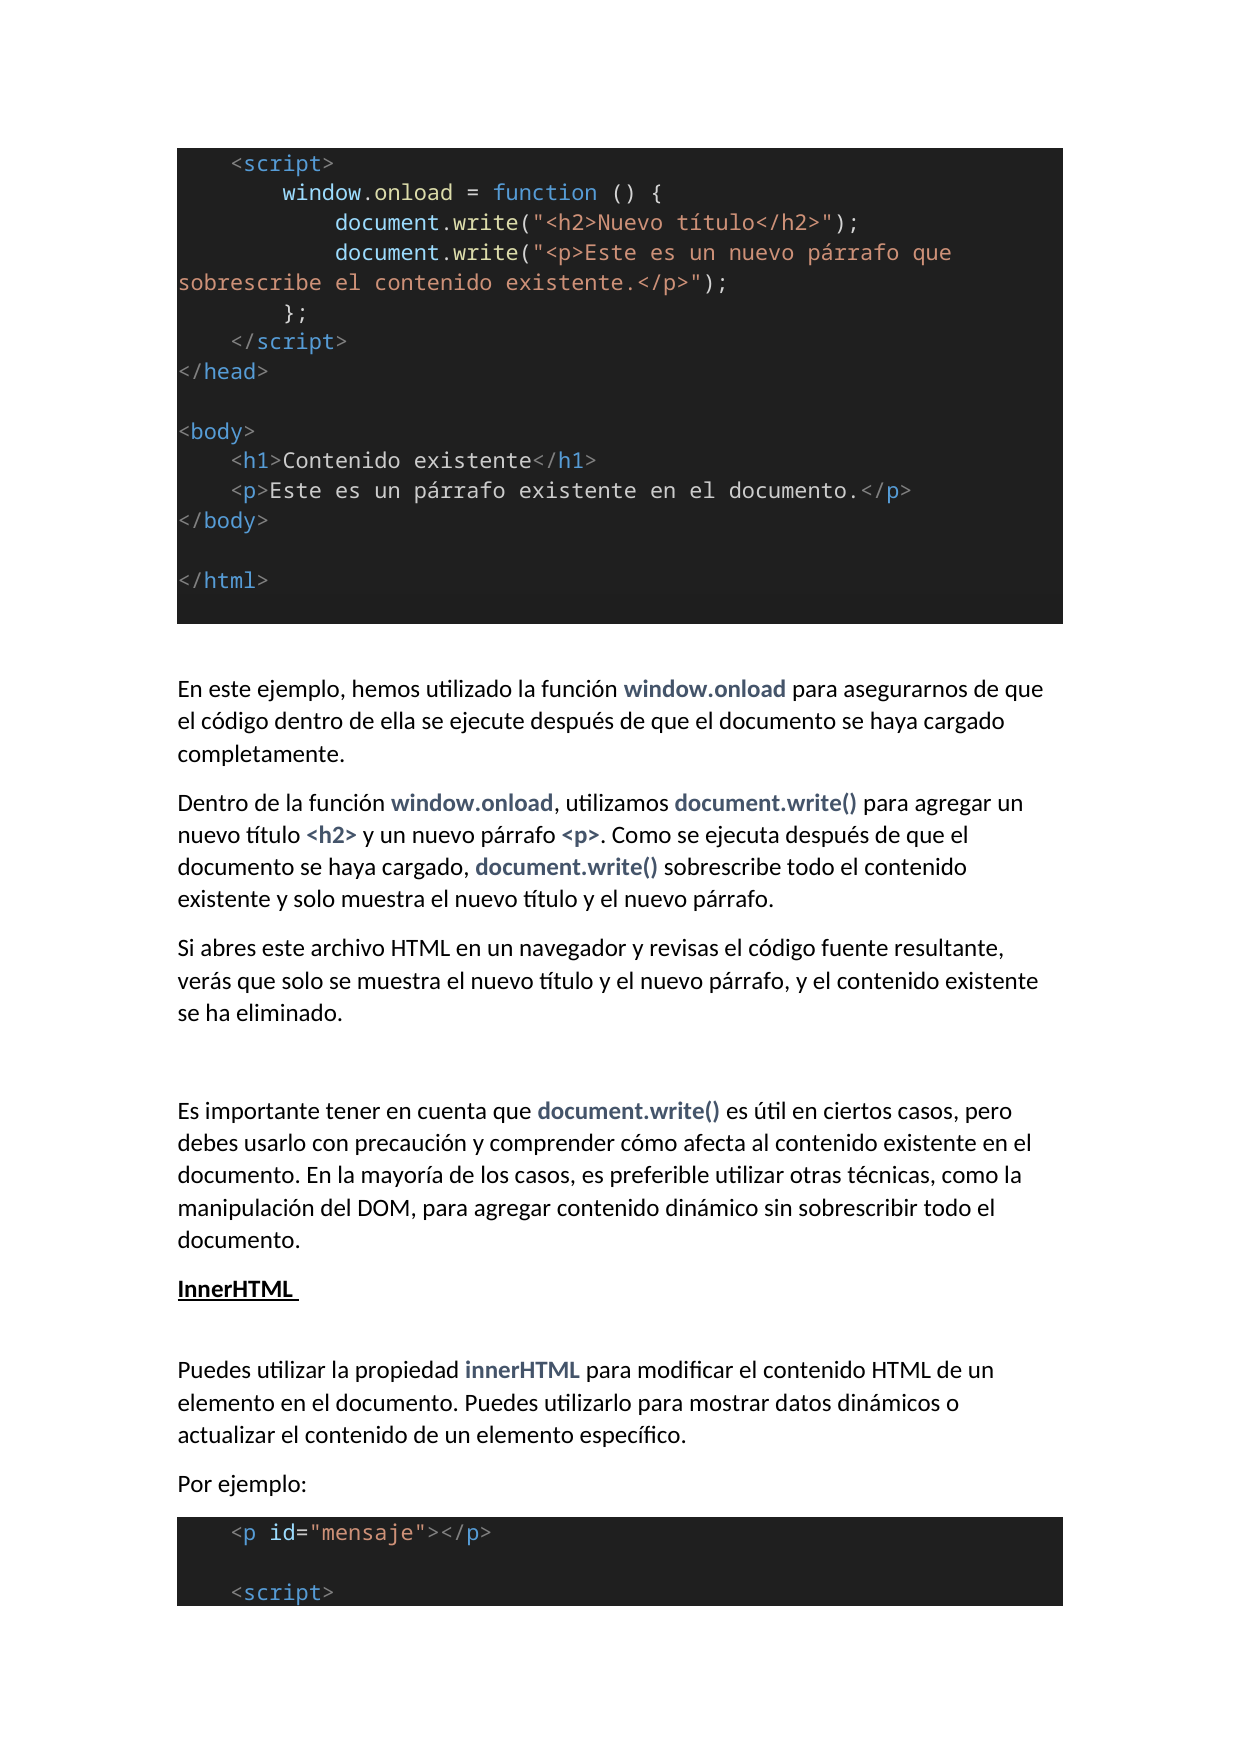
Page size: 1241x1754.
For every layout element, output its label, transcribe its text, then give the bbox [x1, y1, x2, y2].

text <h1>Contenido existente</h1> [177, 446, 1063, 475]
text Por ejemplo: [177, 1468, 1063, 1498]
text <p id="mensaje"></p> [177, 1517, 1063, 1547]
text <p>Este es un párrafo existente en el documento.</p> [177, 475, 1063, 505]
text Dentro de la función window.onload, utilizamos document.write() para agregar un nuevo título <h2> y un nuevo párrafo <p>. Como se ejecuta después de que el documento se haya cargado, document.write() sobrescribe todo el contenido existente y solo muestra el nuevo título y el nuevo párrafo. [177, 787, 1063, 914]
text </head> [177, 356, 1063, 386]
text }; [177, 297, 1063, 326]
text Si abres este archivo HTML en un navegador y revisas el código fuente resultante, verás que solo se muestra el nuevo título y el nuevo párrafo, y el contenido existente se ha eliminado. [177, 933, 1063, 1028]
text <body> [177, 416, 1063, 446]
text </script> [177, 326, 1063, 356]
text <script> [177, 148, 1063, 177]
subtitle InnerHTML [177, 1273, 1063, 1304]
text En este ejemplo, hemos utilizado la función window.onload para asegurarnos de que el código dentro de ella se ejecute después de que el documento se haya cargado completamente. [177, 673, 1063, 768]
text document.write("<p>Este es un nuevo párrafo que sobrescribe el contenido existente.</p>"); [177, 237, 1063, 297]
text Es importante tener en cuenta que document.write() es útil en ciertos casos, pero debes usarlo con precaución y comprender cómo afecta al contenido existente en el documento. En la mayoría de los casos, es preferible utilizar otras técnicas, como la manipulación del DOM, para agregar contenido dinámico sin sobrescribir todo el documento. [177, 1095, 1063, 1255]
text Puedes utilizar la propiedad innerHTML para modificar el contenido HTML de un elemento en el documento. Puedes utilizarlo para mostrar datos dinámicos o actualizar el contenido de un elemento específico. [177, 1354, 1063, 1449]
text </html> [177, 565, 1063, 594]
text window.onload = function () { [177, 177, 1063, 207]
text </body> [177, 505, 1063, 535]
text <script> [177, 1577, 1063, 1606]
text document.write("<h2>Nuevo título</h2>"); [177, 207, 1063, 237]
